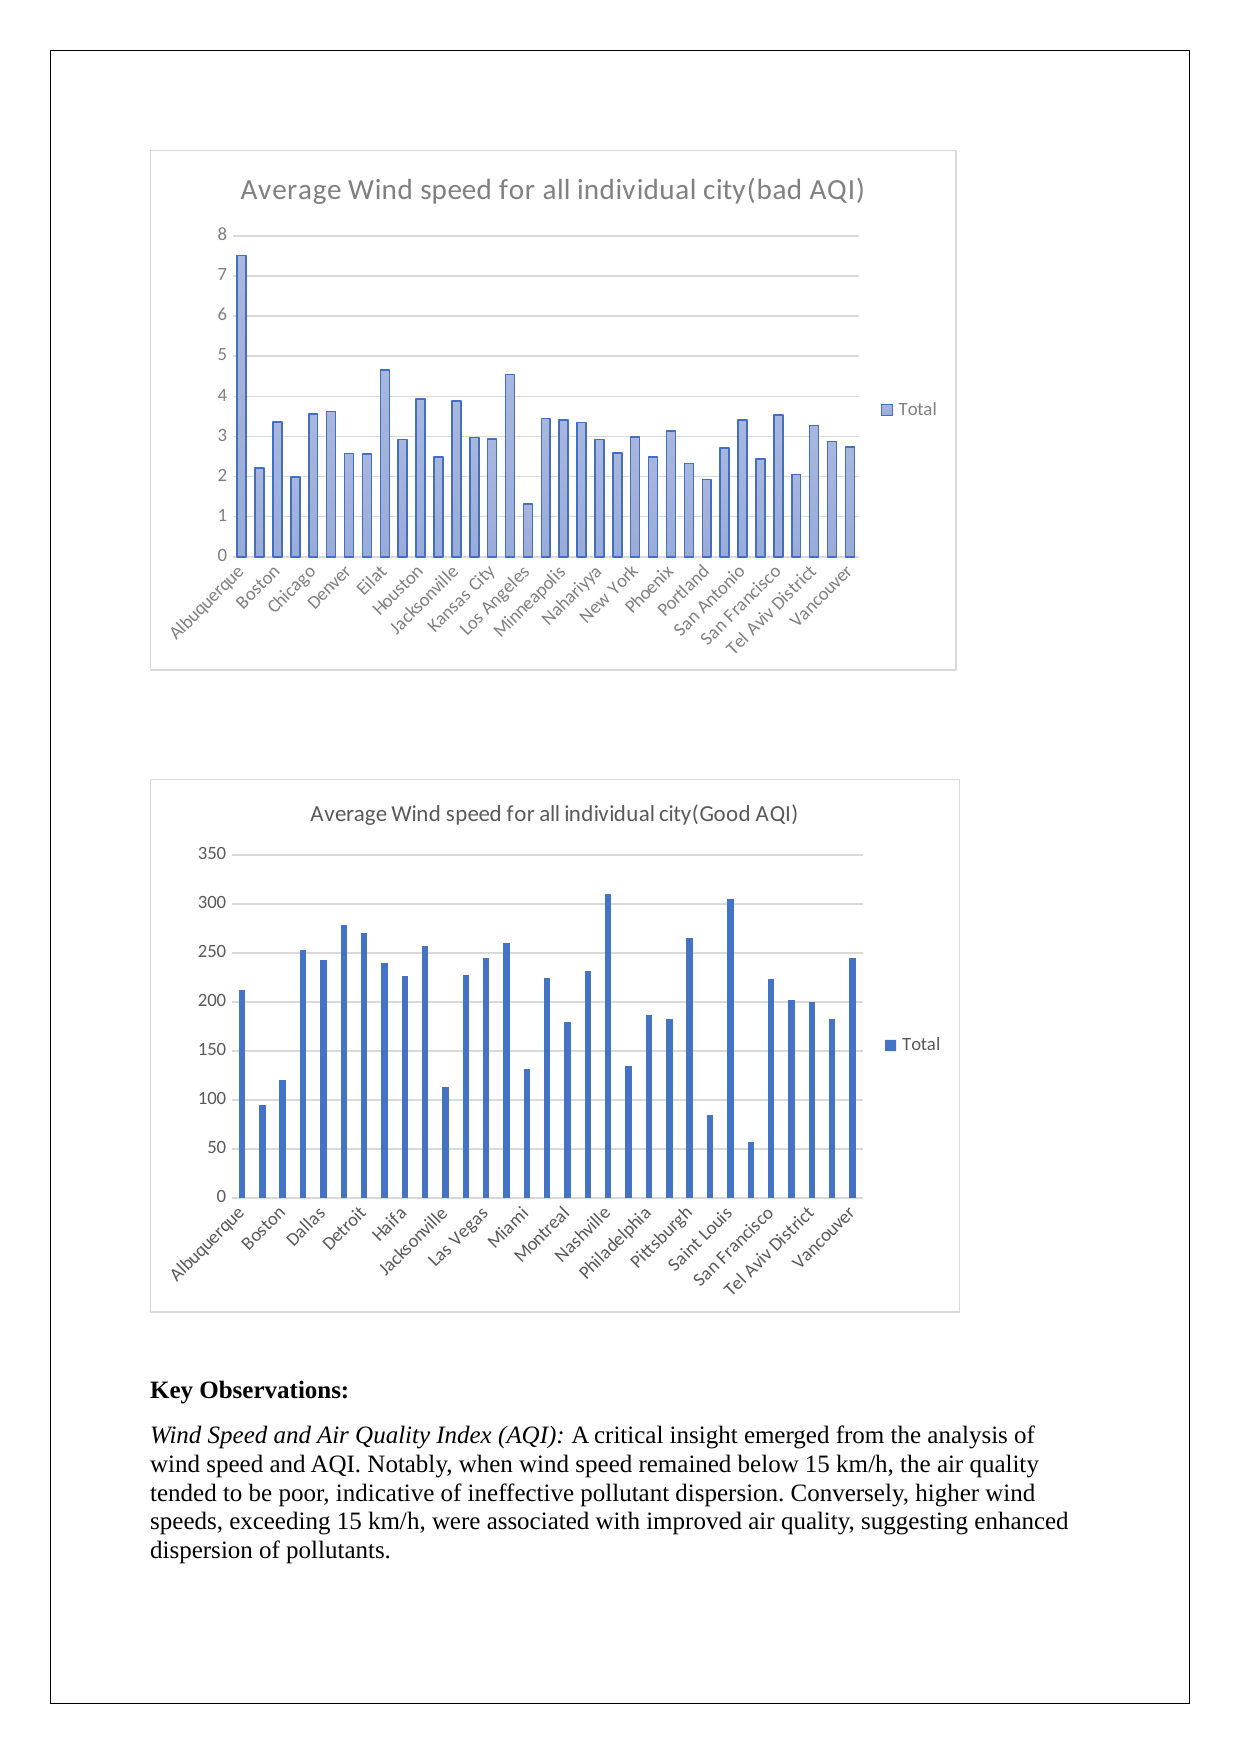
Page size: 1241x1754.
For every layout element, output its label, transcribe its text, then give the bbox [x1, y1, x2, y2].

text Key Observations: [150, 1375, 1090, 1403]
text Wind Speed and Air Quality Index (AQI): A critical insight emerged from the analysis of wind speed and AQI. Notably, when wind speed remained below 15 km/h, the air quality tended to be poor, indicative of ineffective pollutant dispersion. Conversely, higher wind speeds, exceeding 15 km/h, were associated with improved air quality, suggesting enhanced dispersion of pollutants. [150, 1420, 1090, 1564]
